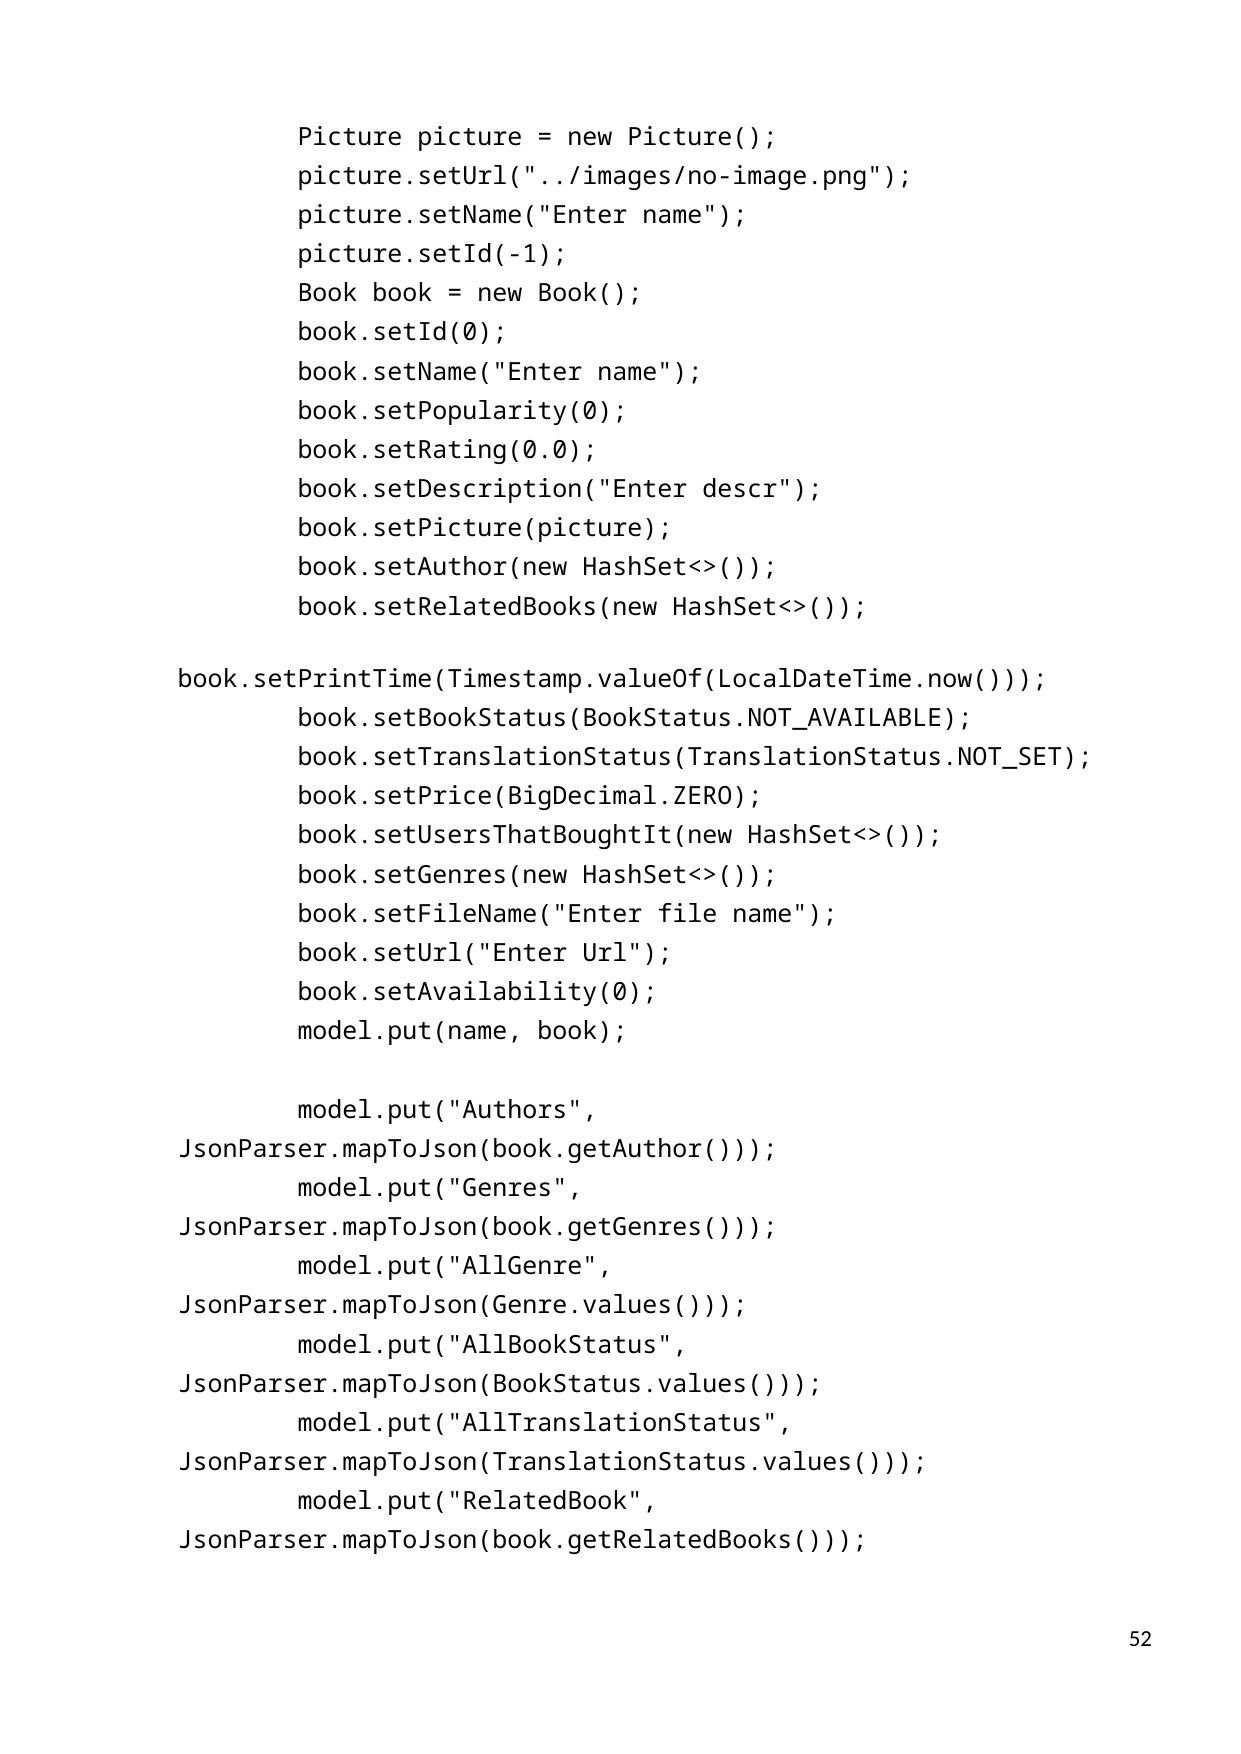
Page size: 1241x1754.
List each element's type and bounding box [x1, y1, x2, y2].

text [177, 118, 1152, 1556]
